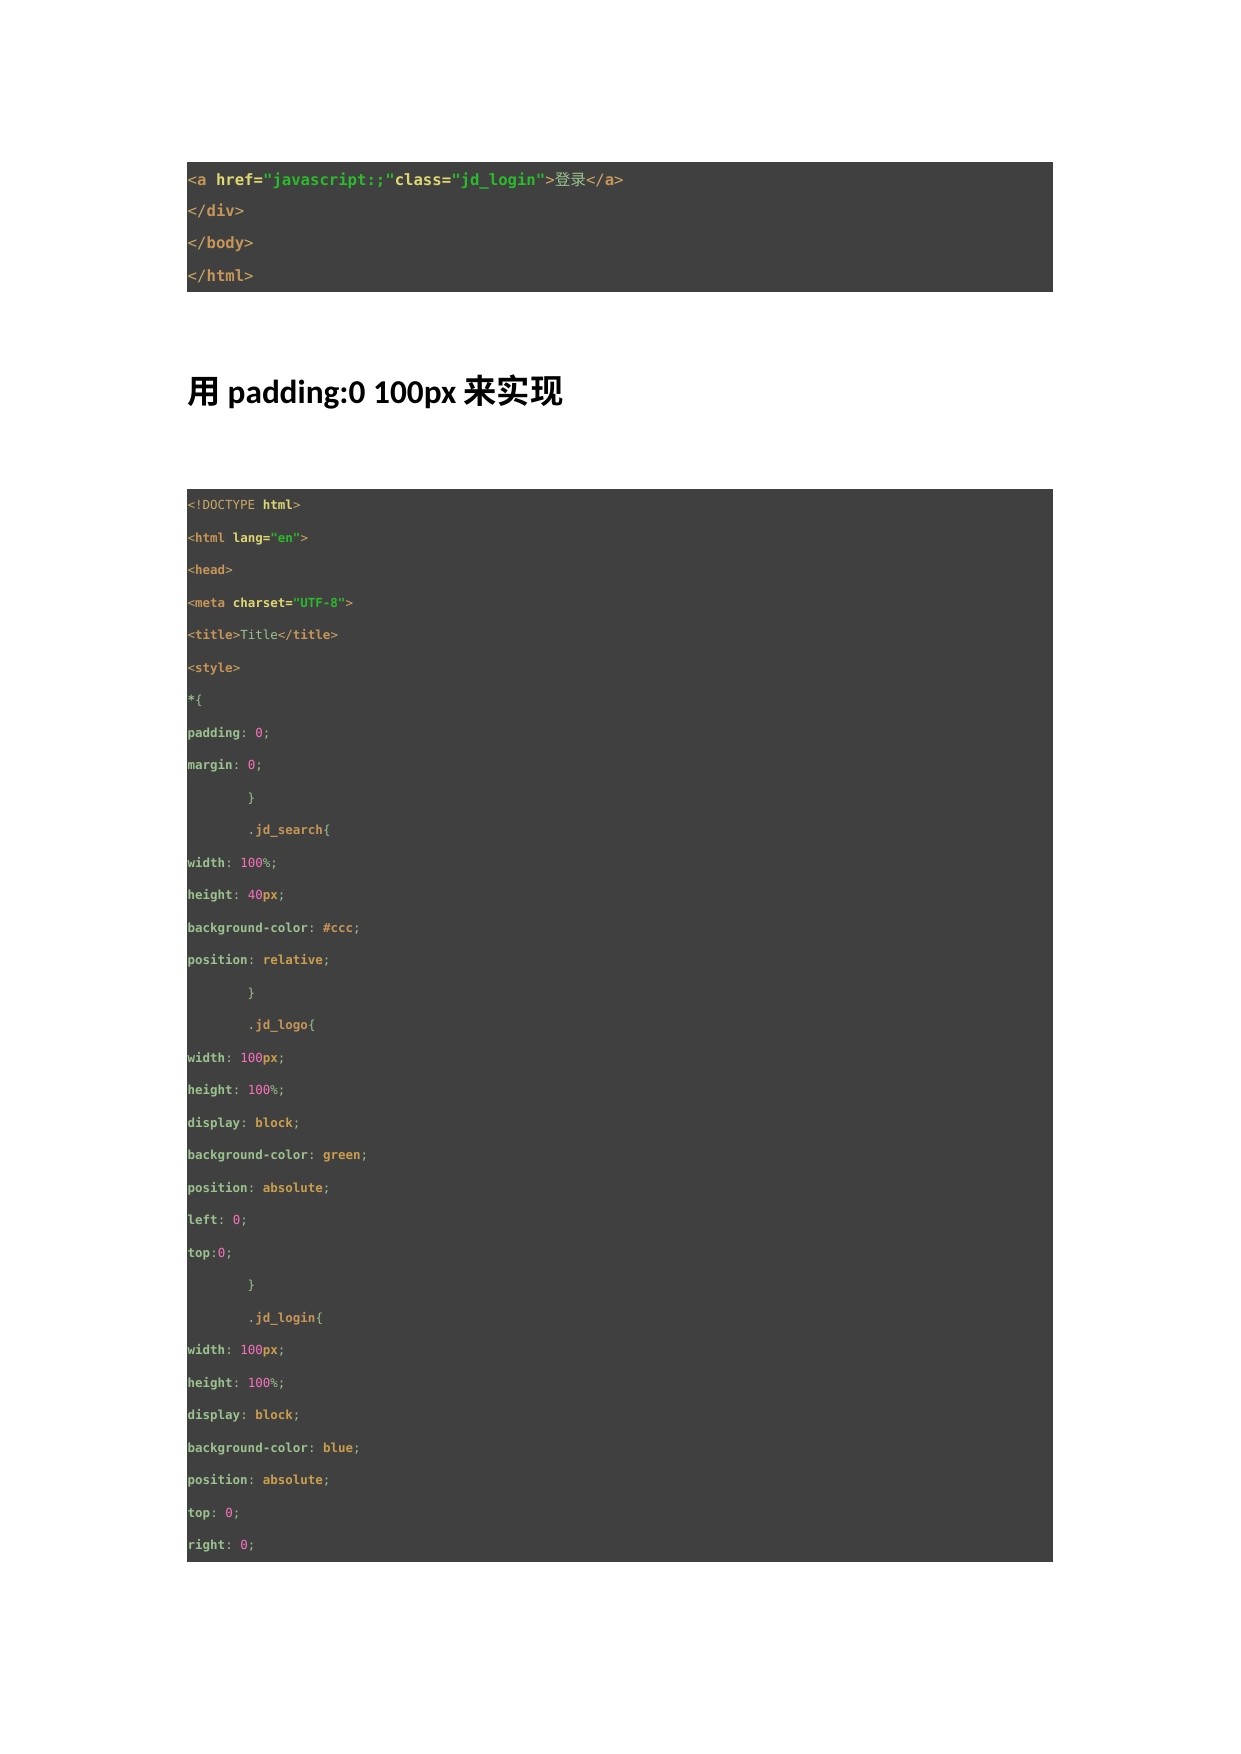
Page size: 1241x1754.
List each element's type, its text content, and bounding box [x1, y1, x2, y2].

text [187, 489, 1053, 1562]
subtitle 用padding:0 100px来实现 [187, 357, 1053, 422]
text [187, 162, 1053, 292]
